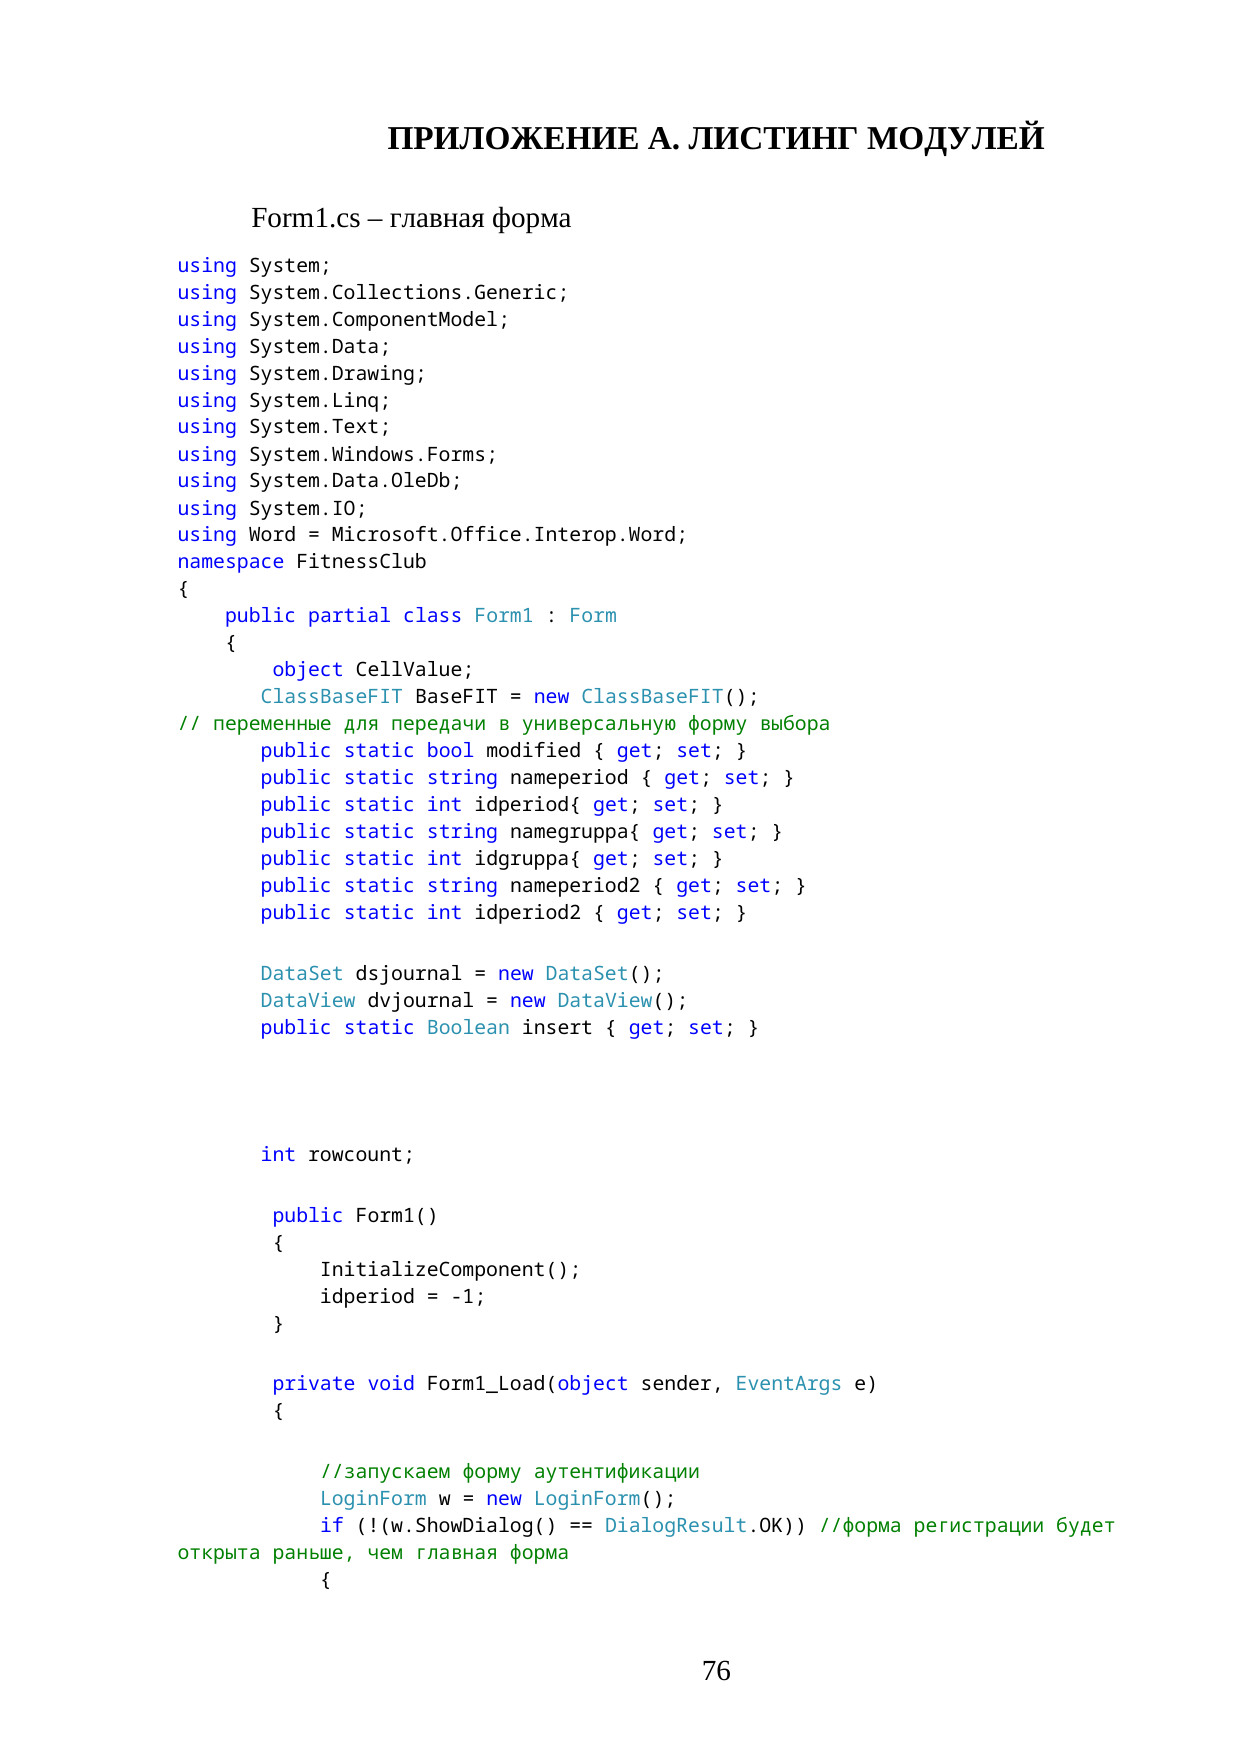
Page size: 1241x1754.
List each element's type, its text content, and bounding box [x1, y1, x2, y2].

text { [177, 575, 1181, 602]
text using System.Text; [177, 413, 1181, 440]
text public static int idgruppa{ get; set; } [177, 844, 1181, 871]
text { [177, 1396, 1181, 1423]
text InitializeComponent(); [177, 1255, 1181, 1282]
text using System.Drawing; [177, 359, 1181, 386]
text { [177, 629, 1181, 656]
text using System; [177, 251, 1181, 278]
text { [177, 1228, 1181, 1255]
text DataView dvjournal = new DataView(); [177, 986, 1181, 1013]
text ClassBaseFIT BaseFIT = new ClassBaseFIT(); [177, 683, 1181, 709]
text //запускаем форму аутентификации [177, 1457, 1181, 1484]
text public static bool modified { get; set; } [177, 737, 1181, 763]
text Form1.cs – главная форма [177, 201, 1181, 234]
text if (!(w.ShowDialog() == DialogResult.OK)) //форма регистрации будет открыта раньше, чем главная форма [177, 1511, 1181, 1565]
text // переменные для передачи в универсальную форму выбора [177, 709, 1181, 737]
text public static int idperiod{ get; set; } [177, 791, 1181, 817]
text } [177, 1309, 1181, 1336]
text using System.IO; [177, 494, 1181, 521]
text int rowcount; [177, 1141, 1181, 1167]
text public static int idperiod2 { get; set; } [177, 898, 1181, 925]
text public static string nameperiod { get; set; } [177, 763, 1181, 791]
text using System.Collections.Generic; [177, 278, 1181, 305]
text public static Boolean insert { get; set; } [177, 1013, 1181, 1040]
text { [177, 1565, 1181, 1592]
text using System.Data; [177, 332, 1181, 359]
text using Word = Microsoft.Office.Interop.Word; [177, 521, 1181, 548]
text namespace FitnessClub [177, 548, 1181, 575]
text using System.Data.OleDb; [177, 467, 1181, 494]
text idperiod = -1; [177, 1282, 1181, 1309]
subtitle Приложение А. Листинг модулей [177, 118, 1181, 156]
text public Form1() [177, 1201, 1181, 1228]
text using System.Linq; [177, 386, 1181, 413]
text using System.ComponentModel; [177, 305, 1181, 332]
text using System.Windows.Forms; [177, 440, 1181, 467]
text public static string nameperiod2 { get; set; } [177, 871, 1181, 898]
text LoginForm w = new LoginForm(); [177, 1484, 1181, 1511]
text object CellValue; [177, 656, 1181, 683]
text public static string namegruppa{ get; set; } [177, 817, 1181, 844]
text private void Form1_Load(object sender, EventArgs e) [177, 1369, 1181, 1396]
text public partial class Form1 : Form [177, 602, 1181, 629]
text DataSet dsjournal = new DataSet(); [177, 959, 1181, 986]
